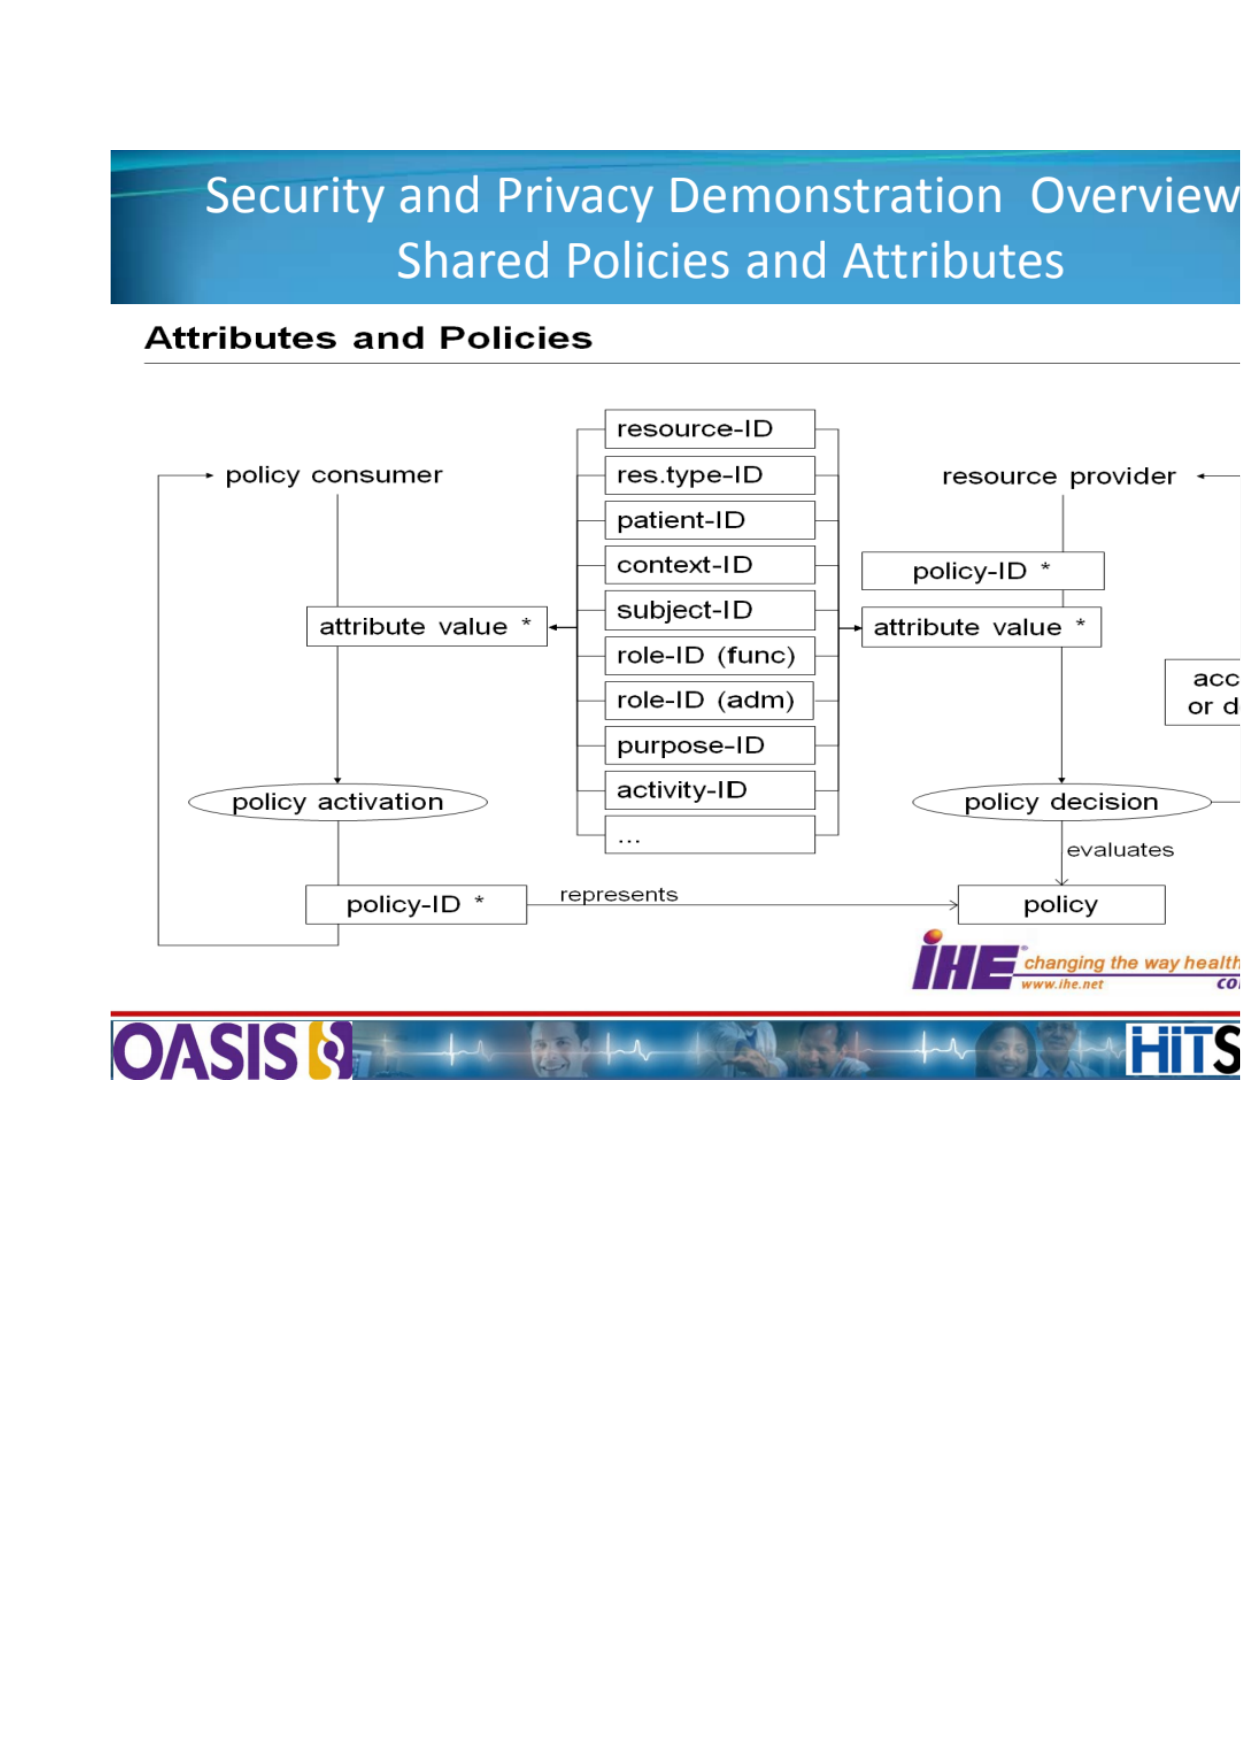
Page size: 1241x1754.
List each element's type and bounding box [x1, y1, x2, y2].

picture [110, 150, 1241, 1080]
